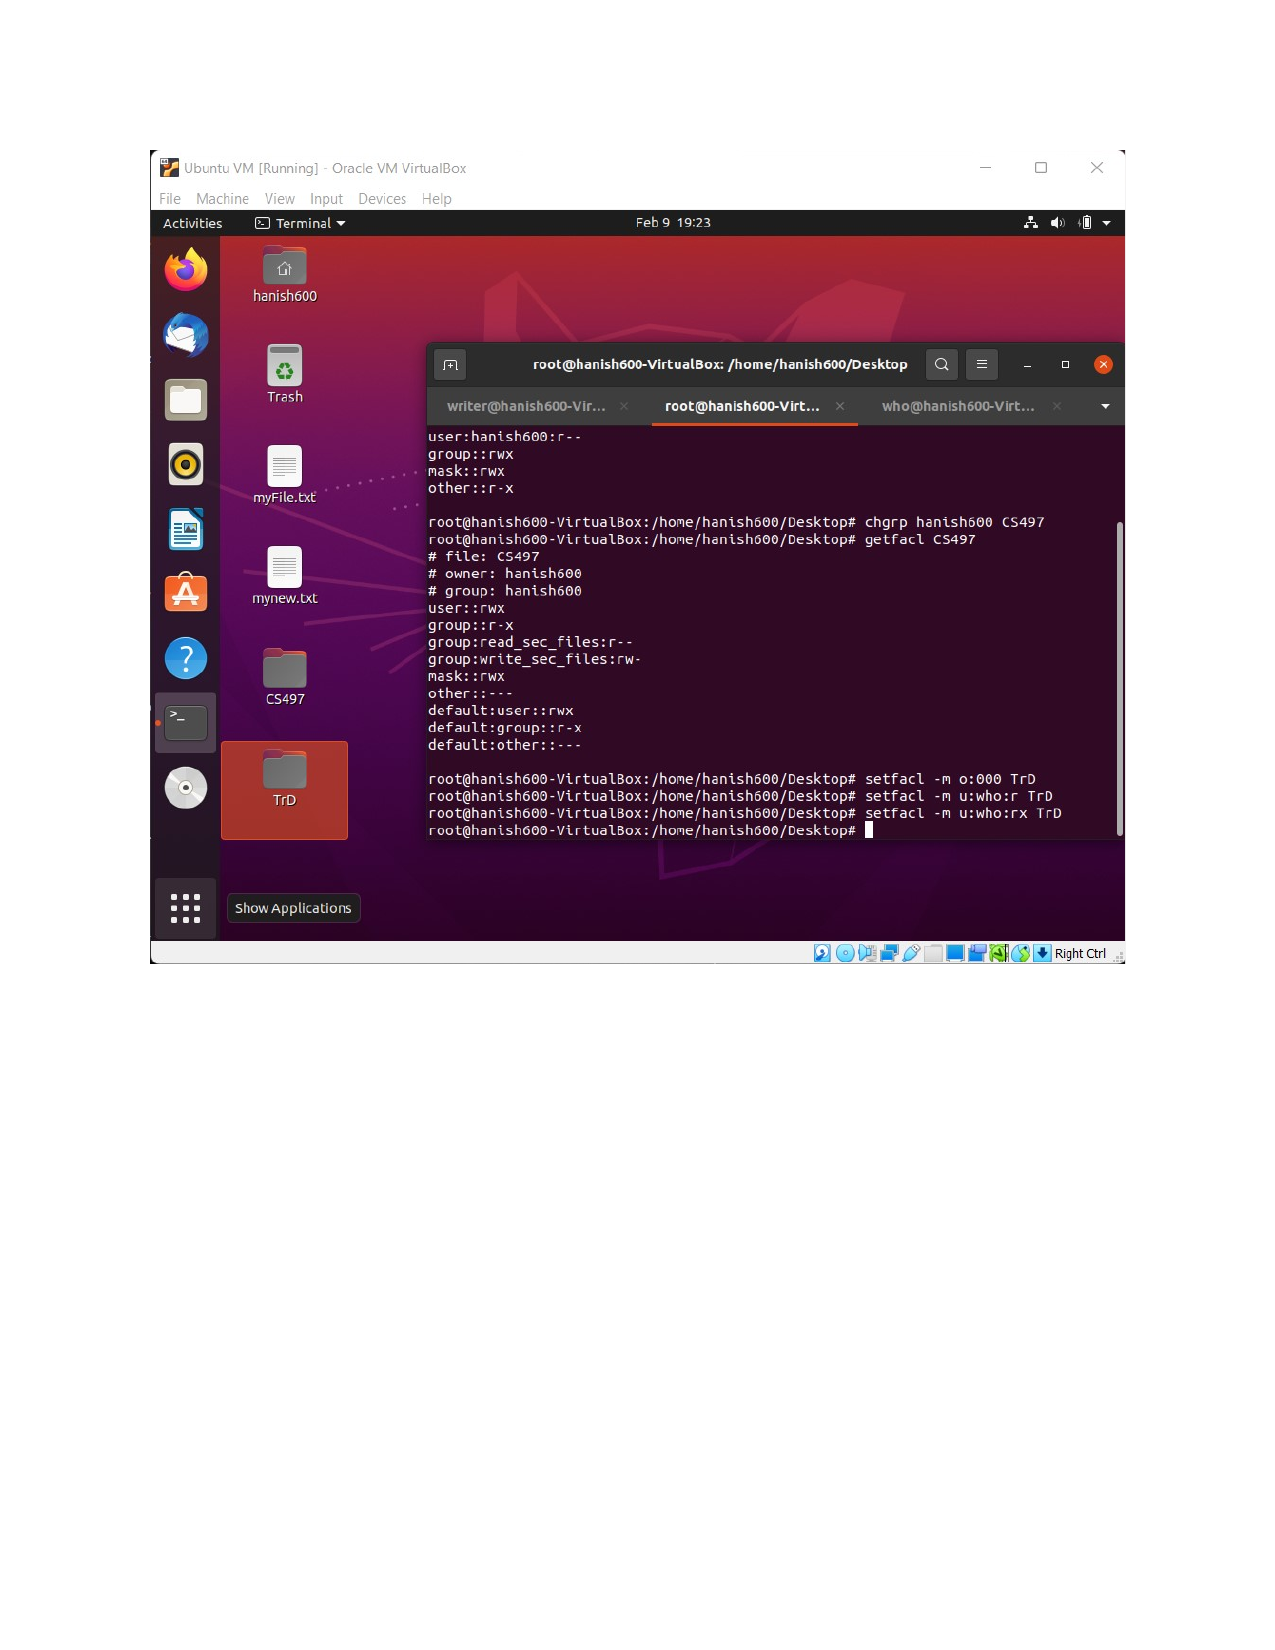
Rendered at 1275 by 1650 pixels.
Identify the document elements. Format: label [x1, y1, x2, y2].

picture [150, 150, 1125, 964]
